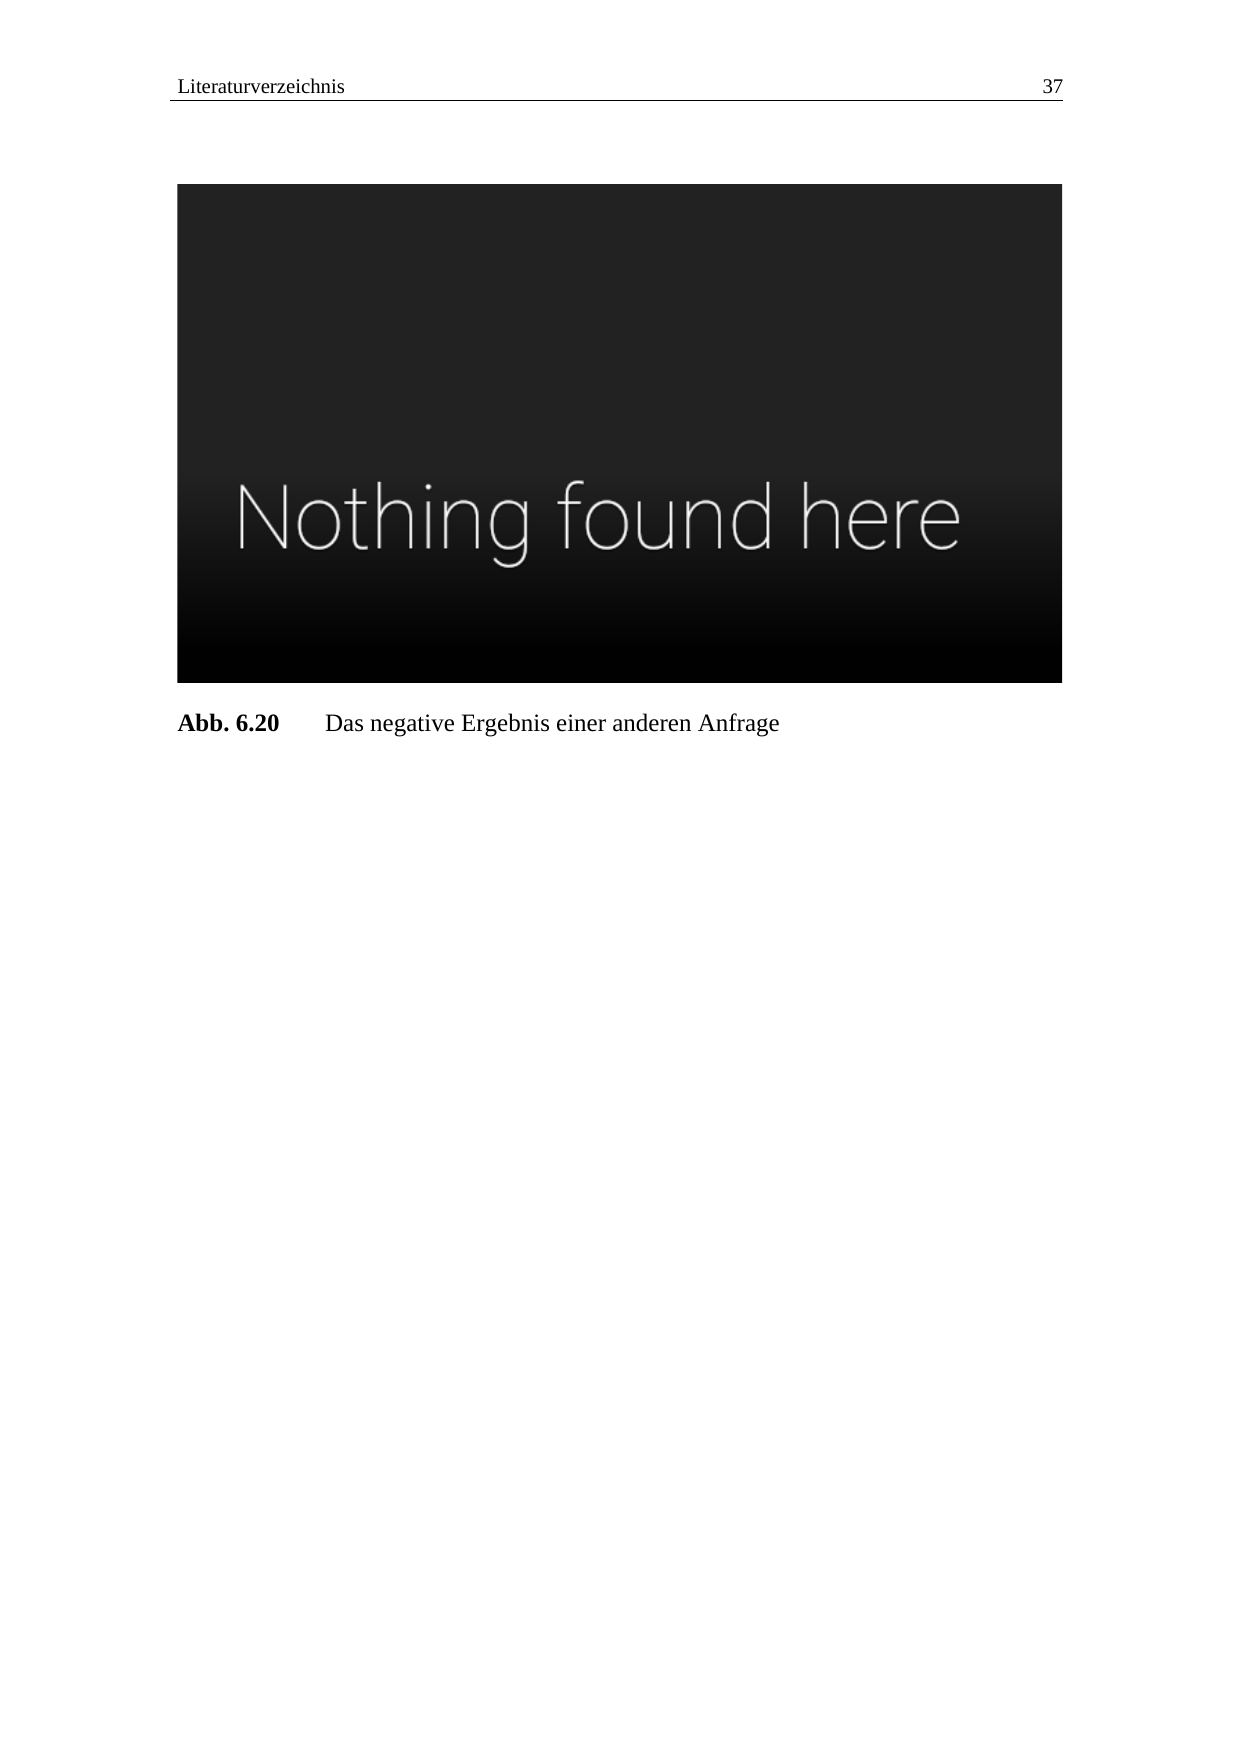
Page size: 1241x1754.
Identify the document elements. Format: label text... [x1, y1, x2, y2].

picture [177, 184, 1063, 683]
